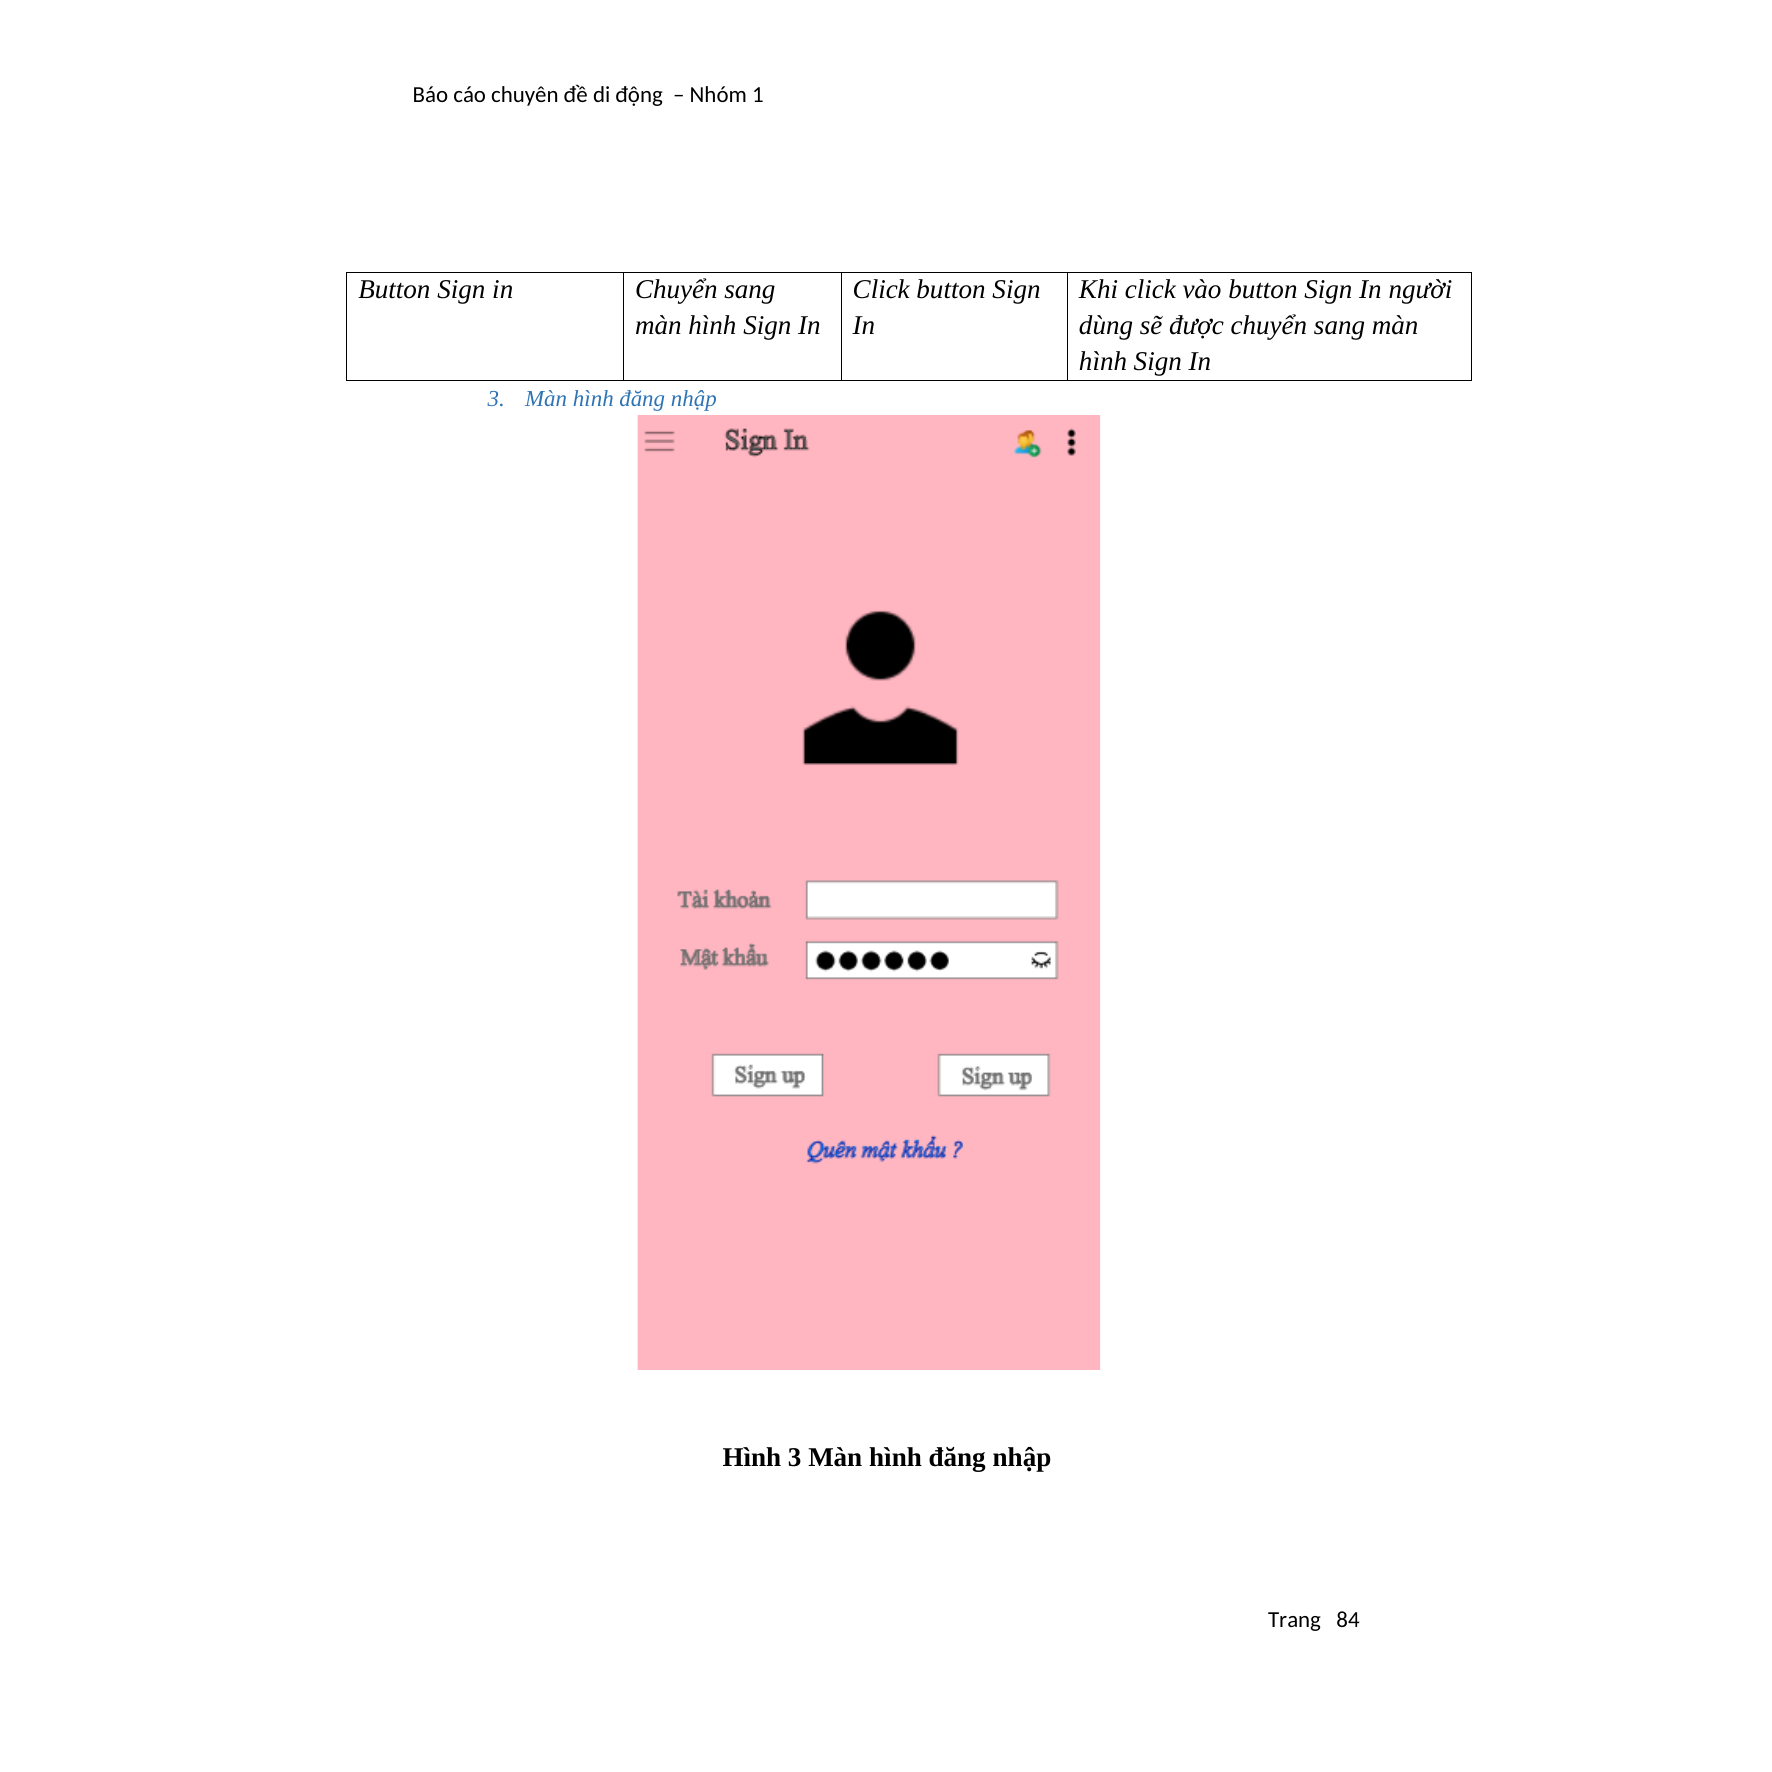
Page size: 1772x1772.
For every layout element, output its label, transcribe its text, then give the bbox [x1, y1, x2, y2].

table_cell Chuyển sang màn hình Sign In [624, 273, 841, 380]
table_cell Click button Sign In [842, 273, 1067, 380]
picture [637, 415, 1100, 1370]
table_cell Khi click vào button Sign In người dùng sẽ được chuyển sang màn hình Sign In [1068, 273, 1471, 380]
text Hình 3 Màn hình đăng nhập [412, 1441, 1361, 1472]
table_cell Button Sign in [347, 273, 623, 380]
subtitle Màn hình đăng nhập [487, 385, 1359, 411]
